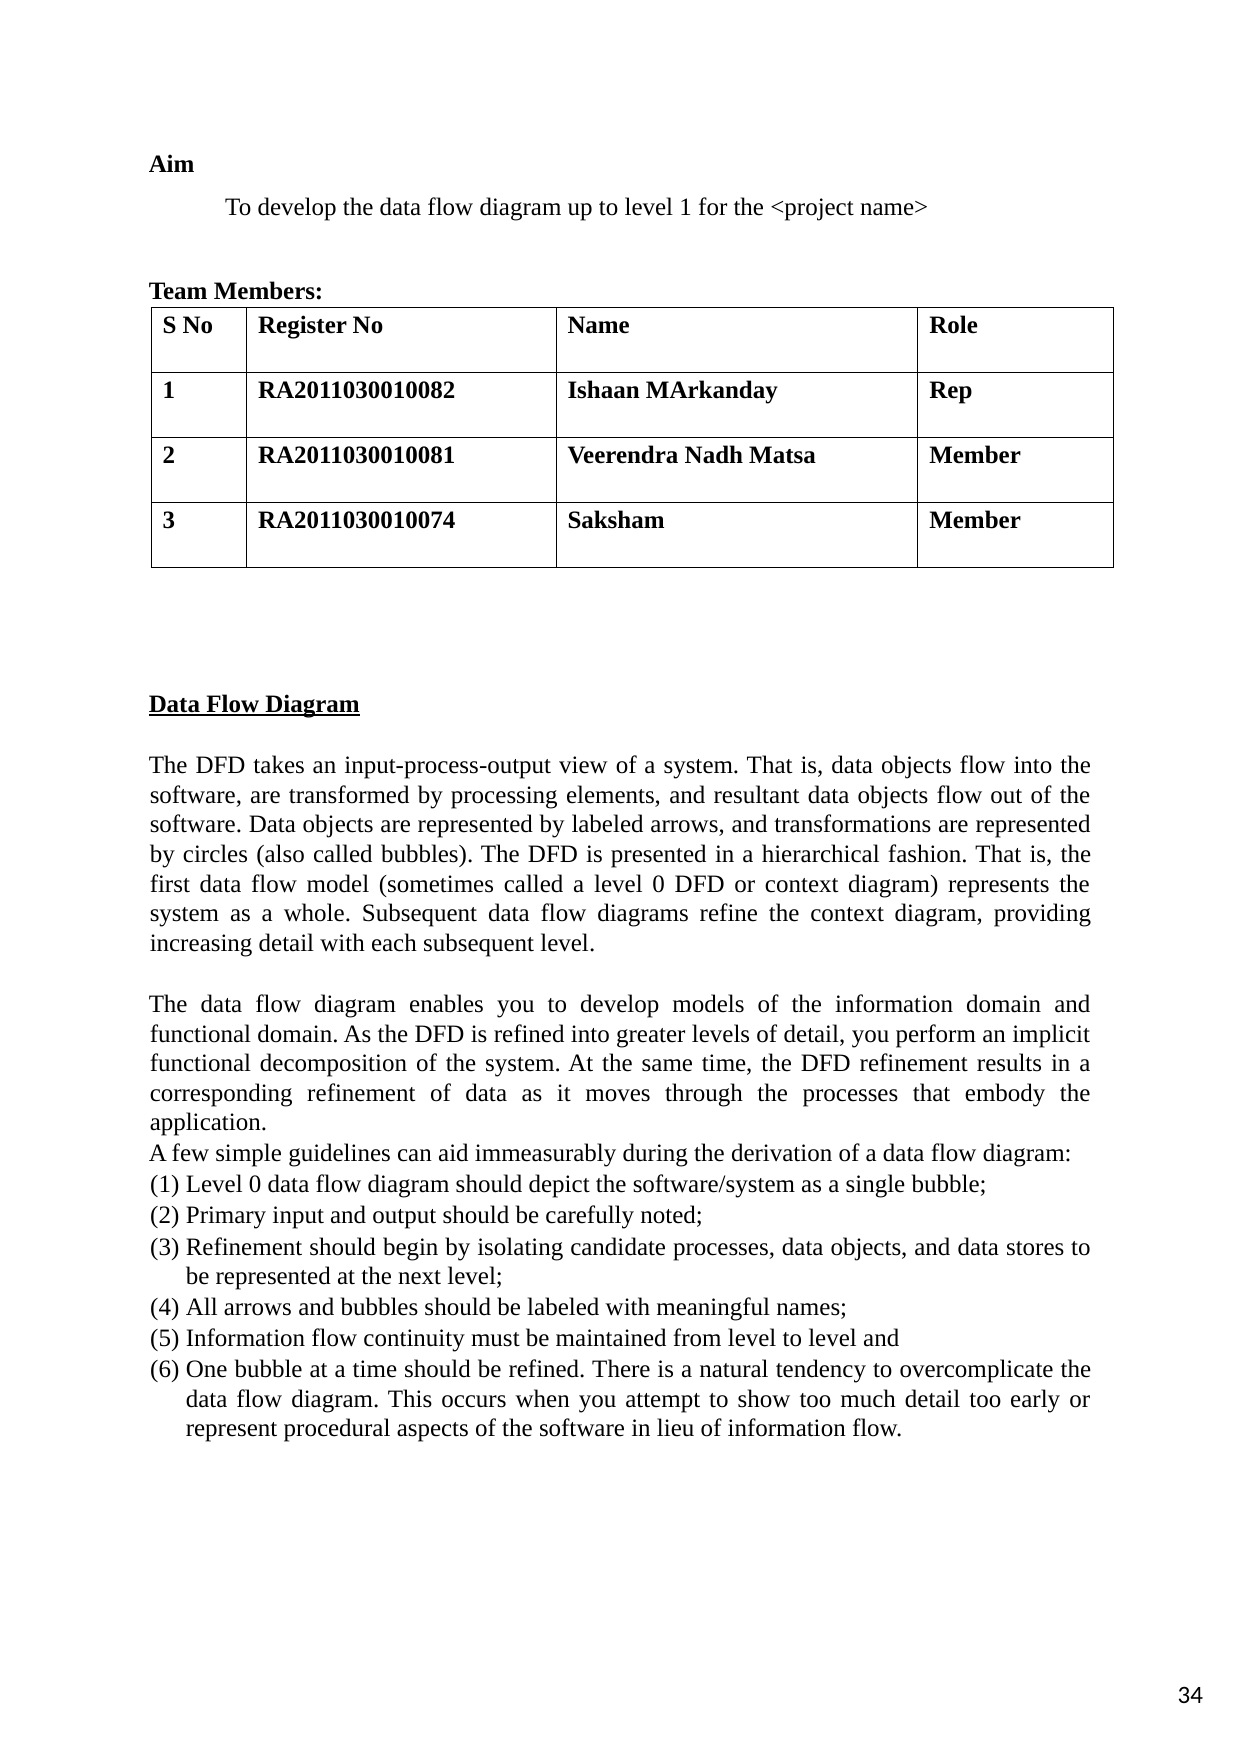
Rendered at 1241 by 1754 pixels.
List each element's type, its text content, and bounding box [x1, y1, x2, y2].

text The DFD takes an input-process-output view of a system. That is, data objects flow into the software, are transformed by processing elements, and resultant data objects flow out of the software. Data objects are represented by labeled arrows, and transformations are represented by circles (also called bubbles). The DFD is presented in a hierarchical fashion. That is, the first data flow model (sometimes called a level 0 DFD or context diagram) represents the system as a whole. Subsequent data flow diagrams refine the context diagram, providing increasing detail with each subsequent level. [148, 750, 1092, 957]
table_cell Member [918, 503, 1113, 567]
list All arrows and bubbles should be labeled with meaningful names; [150, 1292, 1092, 1321]
table_header Role [918, 308, 1113, 372]
table_cell RA2011030010081 [247, 438, 556, 502]
list Level 0 data flow diagram should depict the software/system as a single bubble; [150, 1169, 1092, 1198]
subtitle Aim [148, 149, 1153, 177]
text Team Members: [148, 276, 1153, 305]
table_cell RA2011030010082 [247, 373, 556, 437]
list Refinement should begin by isolating candidate processes, data objects, and data stores to be represented at the next level; [150, 1232, 1092, 1290]
list One bubble at a time should be refined. There is a natural tendency to overcomplicate the data flow diagram. This occurs when you attempt to show too much detail too early or represent procedural aspects of the software in lieu of information flow. [150, 1354, 1092, 1442]
table_cell RA2011030010074 [247, 503, 556, 567]
table_cell Saksham [557, 503, 917, 567]
table_header Name [557, 308, 917, 372]
table_cell Ishaan MArkanday [557, 373, 917, 437]
table_cell Veerendra Nadh Matsa [557, 438, 917, 502]
list Primary input and output should be carefully noted; [150, 1201, 1092, 1229]
table_cell 3 [152, 503, 246, 567]
table_cell Member [918, 438, 1113, 502]
list Information flow continuity must be maintained from level to level and [150, 1323, 1092, 1352]
table_cell Rep [918, 373, 1113, 437]
table_header Register No [247, 308, 556, 372]
table_cell 2 [152, 438, 246, 502]
subtitle Data Flow Diagram [148, 689, 1153, 718]
text The data flow diagram enables you to develop models of the information domain and functional domain. As the DFD is refined into greater levels of detail, you perform an implicit functional decomposition of the system. At the same time, the DFD refinement results in a corresponding refinement of data as it moves through the processes that embody the application. [148, 989, 1092, 1136]
table_cell 1 [152, 373, 246, 437]
text A few simple guidelines can aid immeasurably during the derivation of a data flow diagram: [148, 1138, 1092, 1167]
table_header S No [152, 308, 246, 372]
text To develop the data flow diagram up to level 1 for the <project name> [225, 192, 1092, 220]
